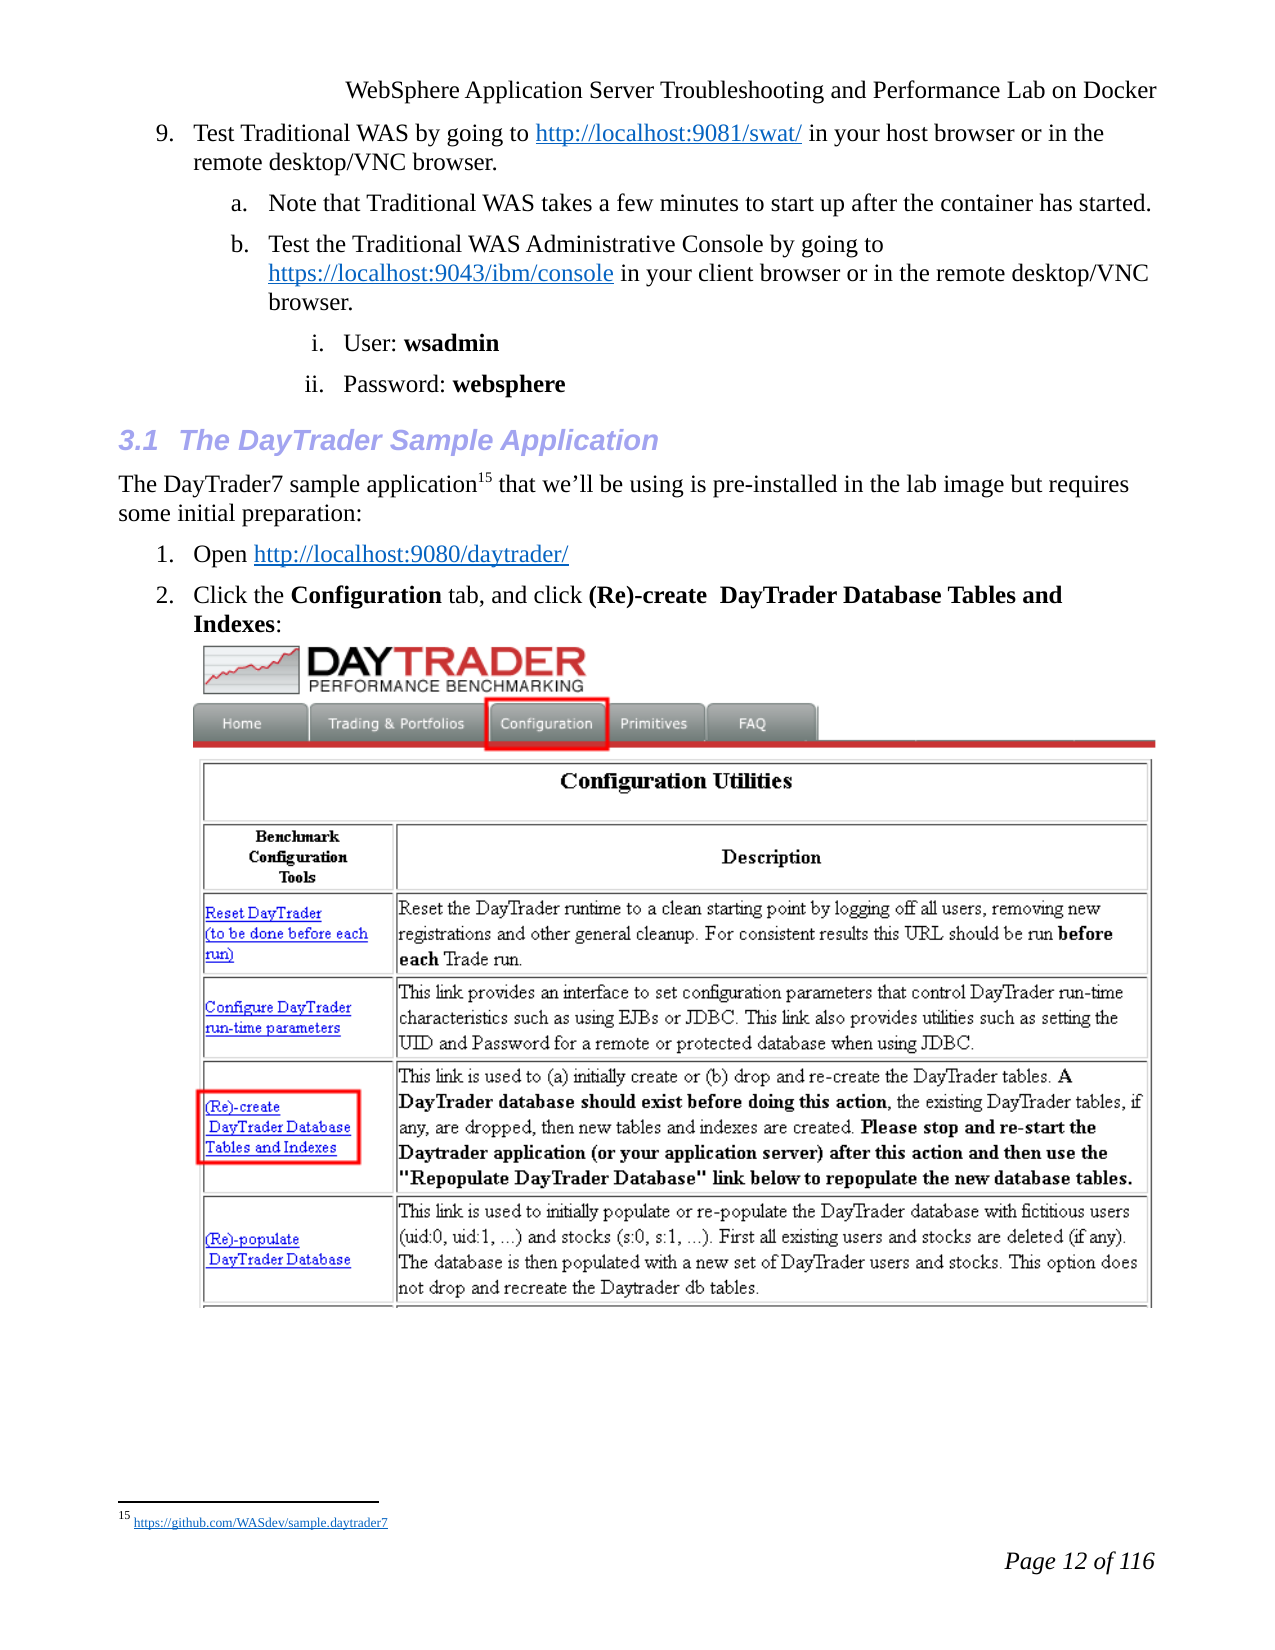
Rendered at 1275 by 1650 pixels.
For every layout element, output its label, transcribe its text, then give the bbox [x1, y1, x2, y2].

list Note that Traditional WAS takes a few minutes to start up after the container has started. [231, 188, 1157, 217]
text The DayTrader7 sample application that we’ll be using is pre-installed in the lab image but requires some initial preparation: [118, 469, 1157, 527]
list Open http://localhost:9080/daytrader/ [156, 539, 1157, 568]
subtitle The DayTrader Sample Application [118, 423, 1157, 457]
list Password: websphere [324, 369, 1157, 398]
list Test Traditional WAS by going to http://localhost:9081/swat/ in your host browser or in the remote desktop/VNC browser. [156, 118, 1157, 176]
picture [193, 637, 1156, 1308]
list User: wsadmin [324, 328, 1157, 357]
list Test the Traditional WAS Administrative Console by going to https://localhost:9043/ibm/console in your client browser or in the remote desktop/VNC browser. [231, 229, 1157, 316]
